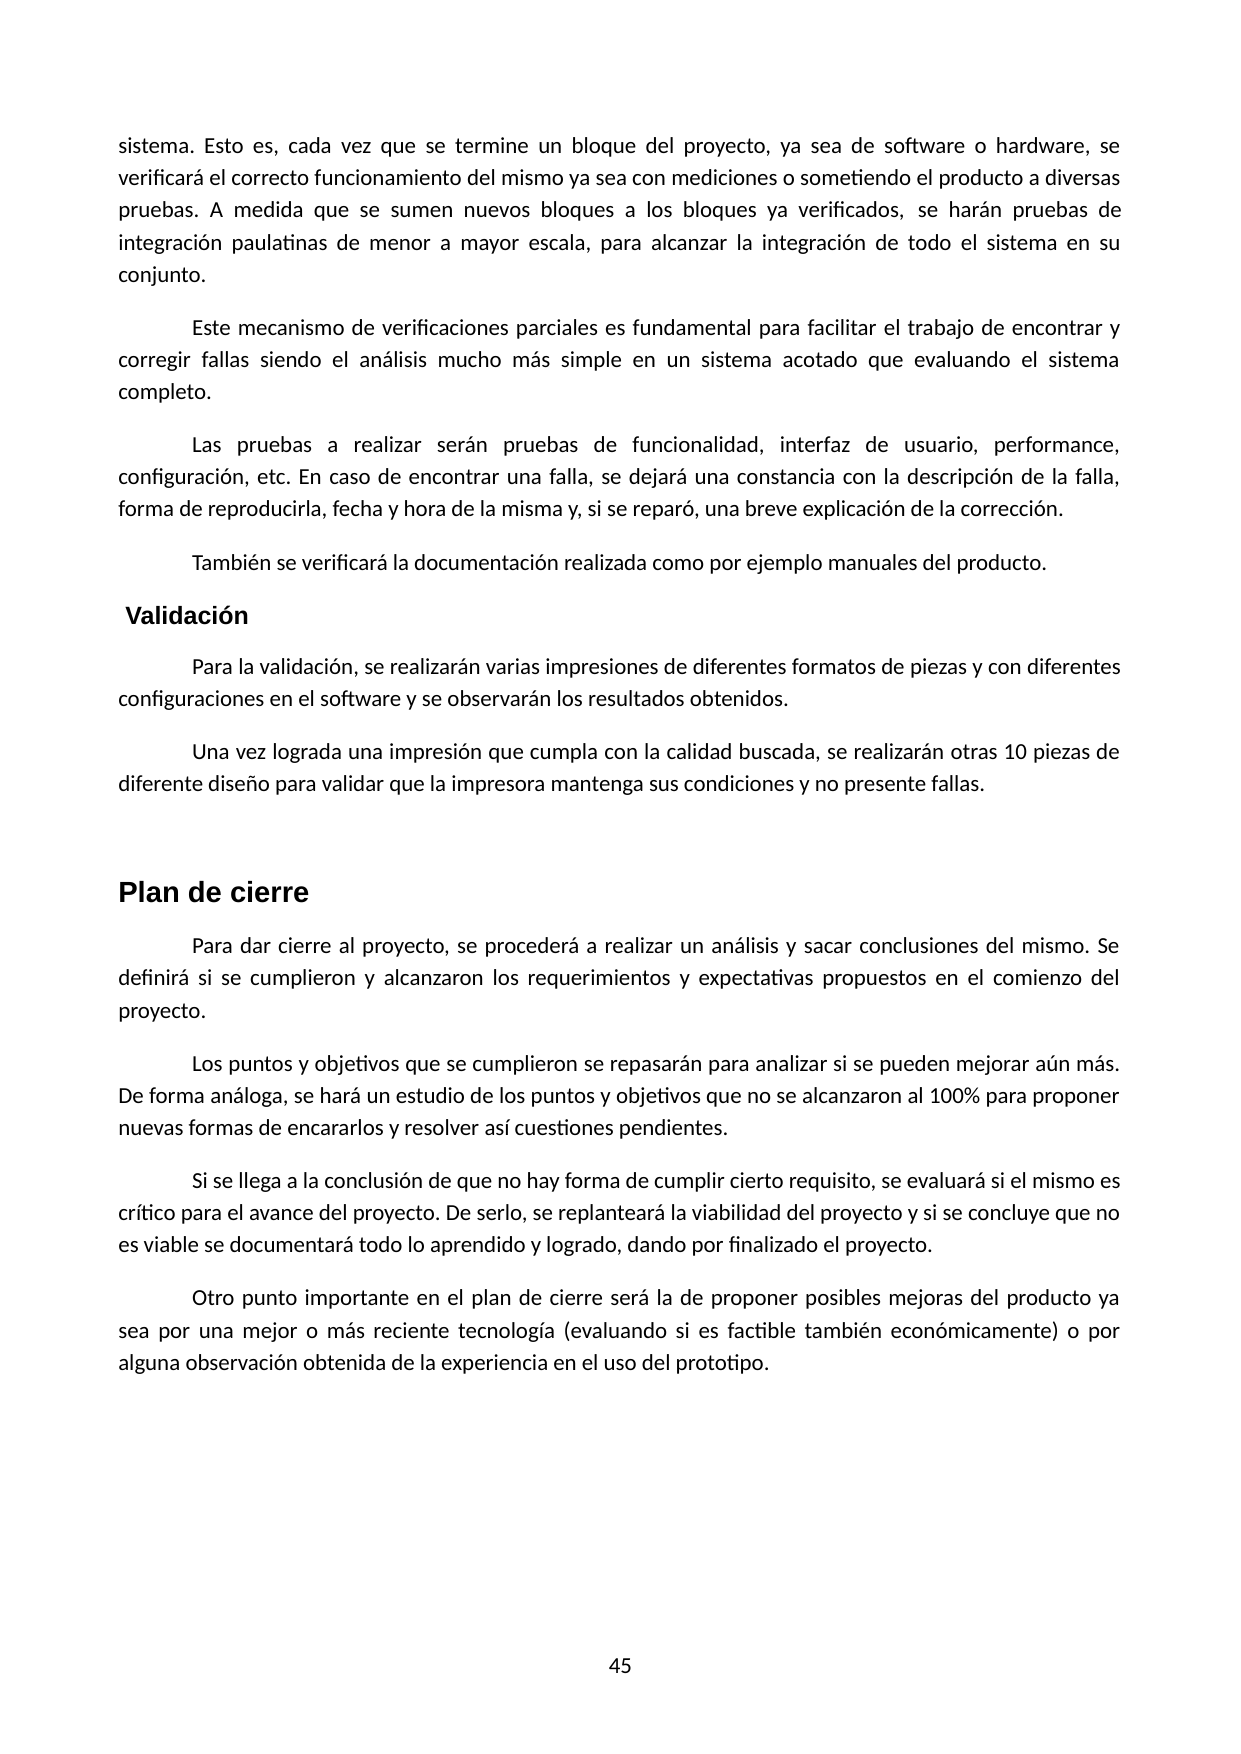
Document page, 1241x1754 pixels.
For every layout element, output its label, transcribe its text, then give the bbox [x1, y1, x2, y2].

text Otro punto importante en el plan de cierre será la de proponer posibles mejoras del producto ya sea por una mejor o más reciente tecnología (evaluando si es factible también económicamente) o por alguna observación obtenida de la experiencia en el uso del prototipo. [118, 1283, 1122, 1376]
text Los puntos y objetivos que se cumplieron se repasarán para analizar si se pueden mejorar aún más. De forma análoga, se hará un estudio de los puntos y objetivos que no se alcanzaron al 100% para proponer nuevas formas de encararlos y resolver así cuestiones pendientes. [118, 1049, 1122, 1141]
text Si se llega a la conclusión de que no hay forma de cumplir cierto requisito, se evaluará si el mismo es crítico para el avance del proyecto. De serlo, se replanteará la viabilidad del proyecto y si se concluye que no es viable se documentará todo lo aprendido y logrado, dando por finalizado el proyecto. [118, 1166, 1122, 1258]
subtitle Validación [118, 601, 1122, 629]
text Este mecanismo de verificaciones parciales es fundamental para facilitar el trabajo de encontrar y corregir fallas siendo el análisis mucho más simple en un sistema acotado que evaluando el sistema completo. [118, 313, 1122, 405]
subtitle Plan de cierre [118, 875, 1122, 909]
text Una vez lograda una impresión que cumpla con la calidad buscada, se realizarán otras 10 piezas de diferente diseño para validar que la impresora mantenga sus condiciones y no presente fallas. [118, 737, 1122, 797]
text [118, 131, 1122, 288]
text Para dar cierre al proyecto, se procederá a realizar un análisis y sacar conclusiones del mismo. Se definirá si se cumplieron y alcanzaron los requerimientos y expectativas propuestos en el comienzo del proyecto. [118, 931, 1122, 1024]
text Para la validación, se realizarán varias impresiones de diferentes formatos de piezas y con diferentes configuraciones en el software y se observarán los resultados obtenidos. [118, 652, 1122, 712]
text Las pruebas a realizar serán pruebas de funcionalidad, interfaz de usuario, performance, configuración, etc. En caso de encontrar una falla, se dejará una constancia con la descripción de la falla, forma de reproducirla, fecha y hora de la misma y, si se reparó, una breve explicación de la corrección. [118, 430, 1122, 523]
text También se verificará la documentación realizada como por ejemplo manuales del producto. [118, 548, 1122, 576]
